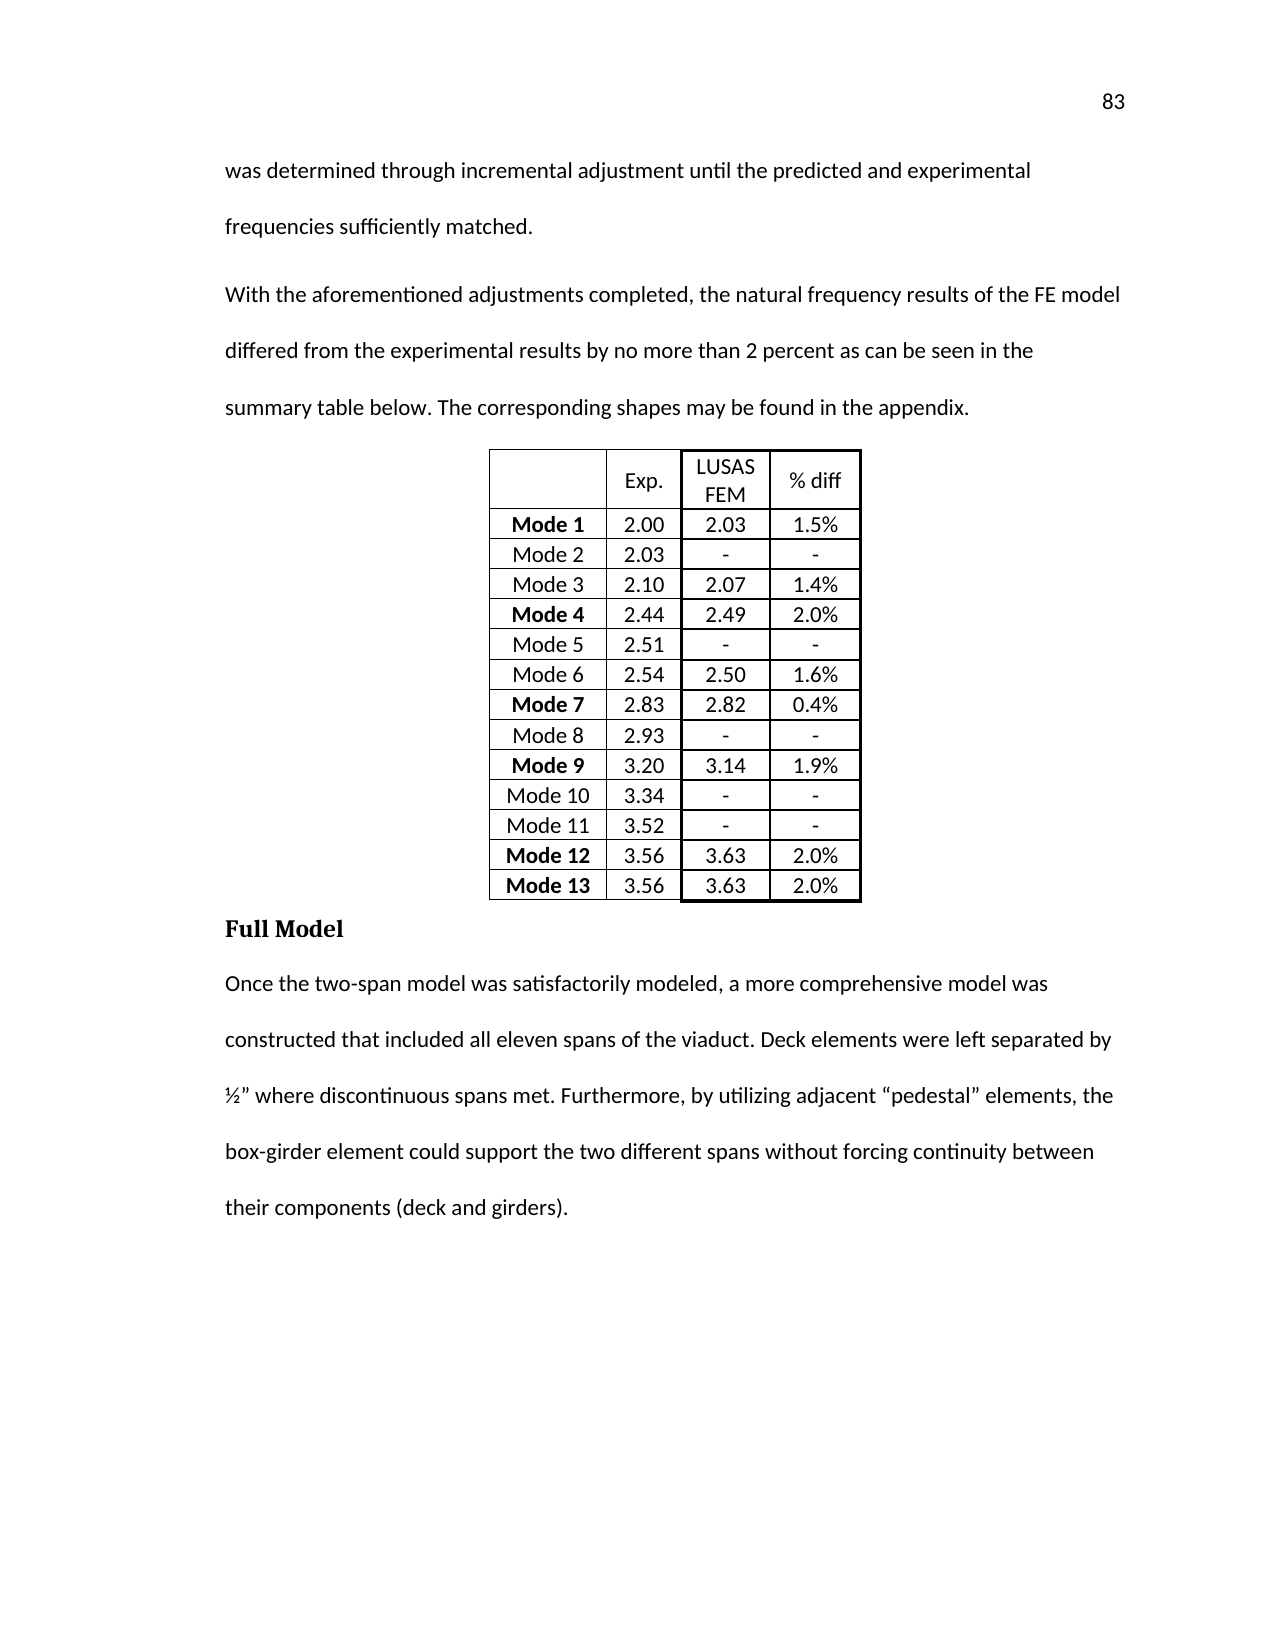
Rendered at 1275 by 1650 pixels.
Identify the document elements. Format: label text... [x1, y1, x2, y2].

table_cell - [683, 811, 769, 839]
table_cell 2.03 [607, 539, 680, 568]
table_cell 2.83 [607, 690, 680, 719]
table_cell 2.0% [771, 841, 859, 869]
table_cell 3.56 [607, 840, 680, 869]
table_cell 2.03 [683, 510, 769, 538]
table_cell Mode 3 [490, 569, 606, 598]
table_cell 2.10 [607, 569, 680, 598]
table_cell 2.07 [683, 570, 769, 598]
table_cell 1.4% [771, 570, 859, 598]
table_cell Mode 11 [490, 810, 606, 839]
table_header [490, 450, 606, 508]
table_cell 0.4% [771, 691, 859, 719]
table_cell 1.9% [771, 751, 859, 779]
table_cell Mode 13 [490, 870, 606, 899]
table_cell - [683, 540, 769, 568]
table_header LUSAS FEM [683, 452, 769, 508]
table_cell - [683, 630, 769, 658]
table_cell 2.44 [607, 599, 680, 628]
table_cell - [771, 540, 859, 568]
table_cell 3.52 [607, 810, 680, 839]
table_cell - [771, 630, 859, 658]
table_header % diff [771, 452, 859, 508]
table_cell 3.20 [607, 750, 680, 779]
table_cell 2.49 [683, 600, 769, 628]
table_cell - [771, 721, 859, 749]
table_cell 2.93 [607, 720, 680, 749]
table_cell 3.56 [607, 870, 680, 899]
table_cell 2.54 [607, 660, 680, 688]
table_cell Mode 1 [490, 509, 606, 538]
table_cell 1.5% [771, 510, 859, 538]
table_cell - [683, 721, 769, 749]
table_cell Mode 6 [490, 660, 606, 688]
table_cell Mode 12 [490, 840, 606, 869]
table_cell 3.34 [607, 780, 680, 809]
table_cell 2.51 [607, 629, 680, 658]
text Once the two-span model was satisfactorily modeled, a more comprehensive model was constructed that included all eleven spans of the viaduct. Deck elements were left separated by ½” where discontinuous spans met. Furthermore, by utilizing adjacent “pedestal” elements, the box-girder element could support the two different spans without forcing continuity between their components (deck and girders). [225, 969, 1125, 1221]
table_cell 3.63 [683, 871, 769, 899]
table_cell 1.6% [771, 661, 859, 688]
table_cell - [771, 811, 859, 839]
table_cell Mode 5 [490, 629, 606, 658]
table_cell 2.00 [607, 509, 680, 538]
table_cell Mode 2 [490, 539, 606, 568]
subtitle Full Model [225, 915, 1125, 944]
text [225, 156, 1125, 240]
table_cell 2.0% [771, 871, 859, 899]
table_cell Mode 9 [490, 750, 606, 779]
table_cell 2.82 [683, 691, 769, 719]
table_cell Mode 10 [490, 780, 606, 809]
table_cell 3.14 [683, 751, 769, 779]
table_cell 2.50 [683, 661, 769, 688]
table_cell - [771, 781, 859, 809]
table_cell 2.0% [771, 600, 859, 628]
table_cell 3.63 [683, 841, 769, 869]
table_cell Mode 7 [490, 690, 606, 719]
table_header Exp. [607, 450, 680, 508]
text With the aforementioned adjustments completed, the natural frequency results of the FE model differed from the experimental results by no more than 2 percent as can be seen in the summary table below. The corresponding shapes may be found in the appendix. [225, 281, 1125, 421]
table_cell - [683, 781, 769, 809]
table_cell Mode 4 [490, 599, 606, 628]
table_cell Mode 8 [490, 720, 606, 749]
